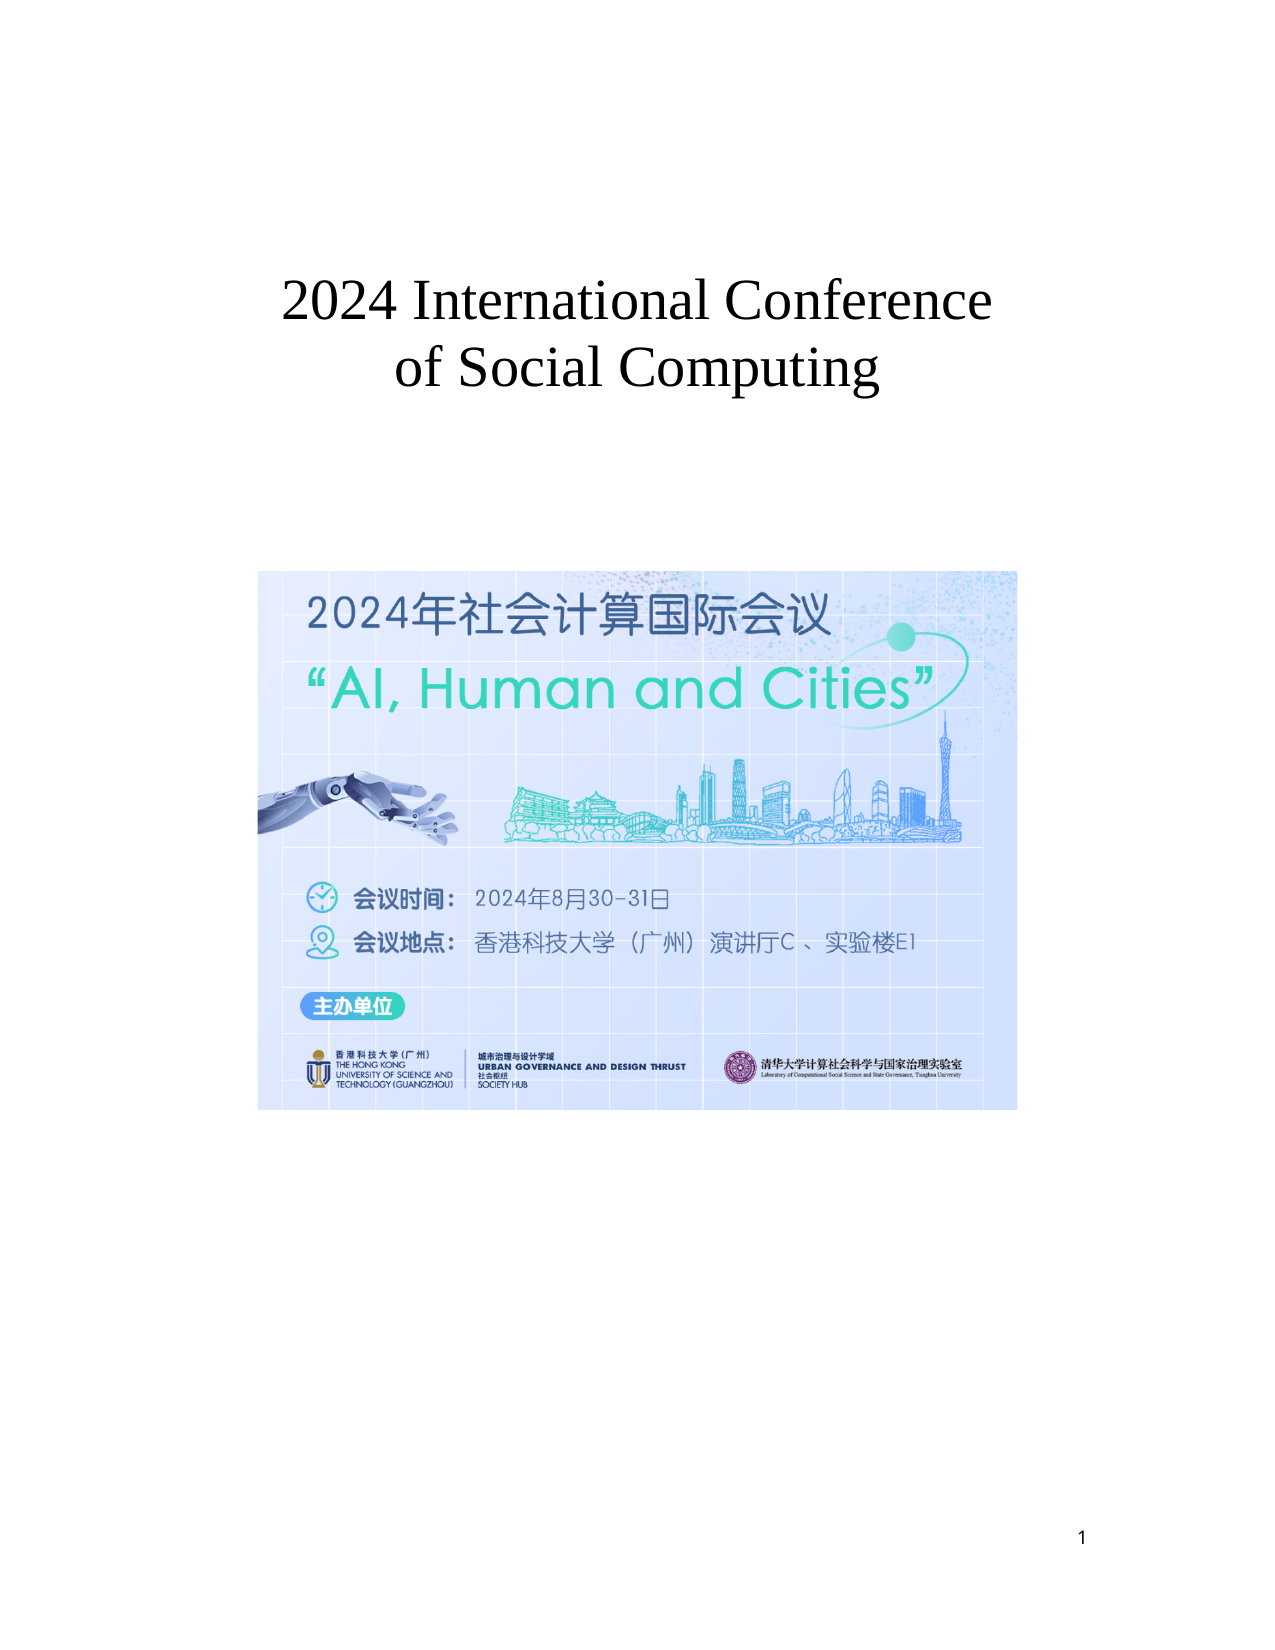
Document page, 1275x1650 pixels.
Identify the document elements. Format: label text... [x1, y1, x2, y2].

text 2024 International Conference of Social Computing [187, 265, 1087, 399]
picture [257, 571, 1018, 1110]
